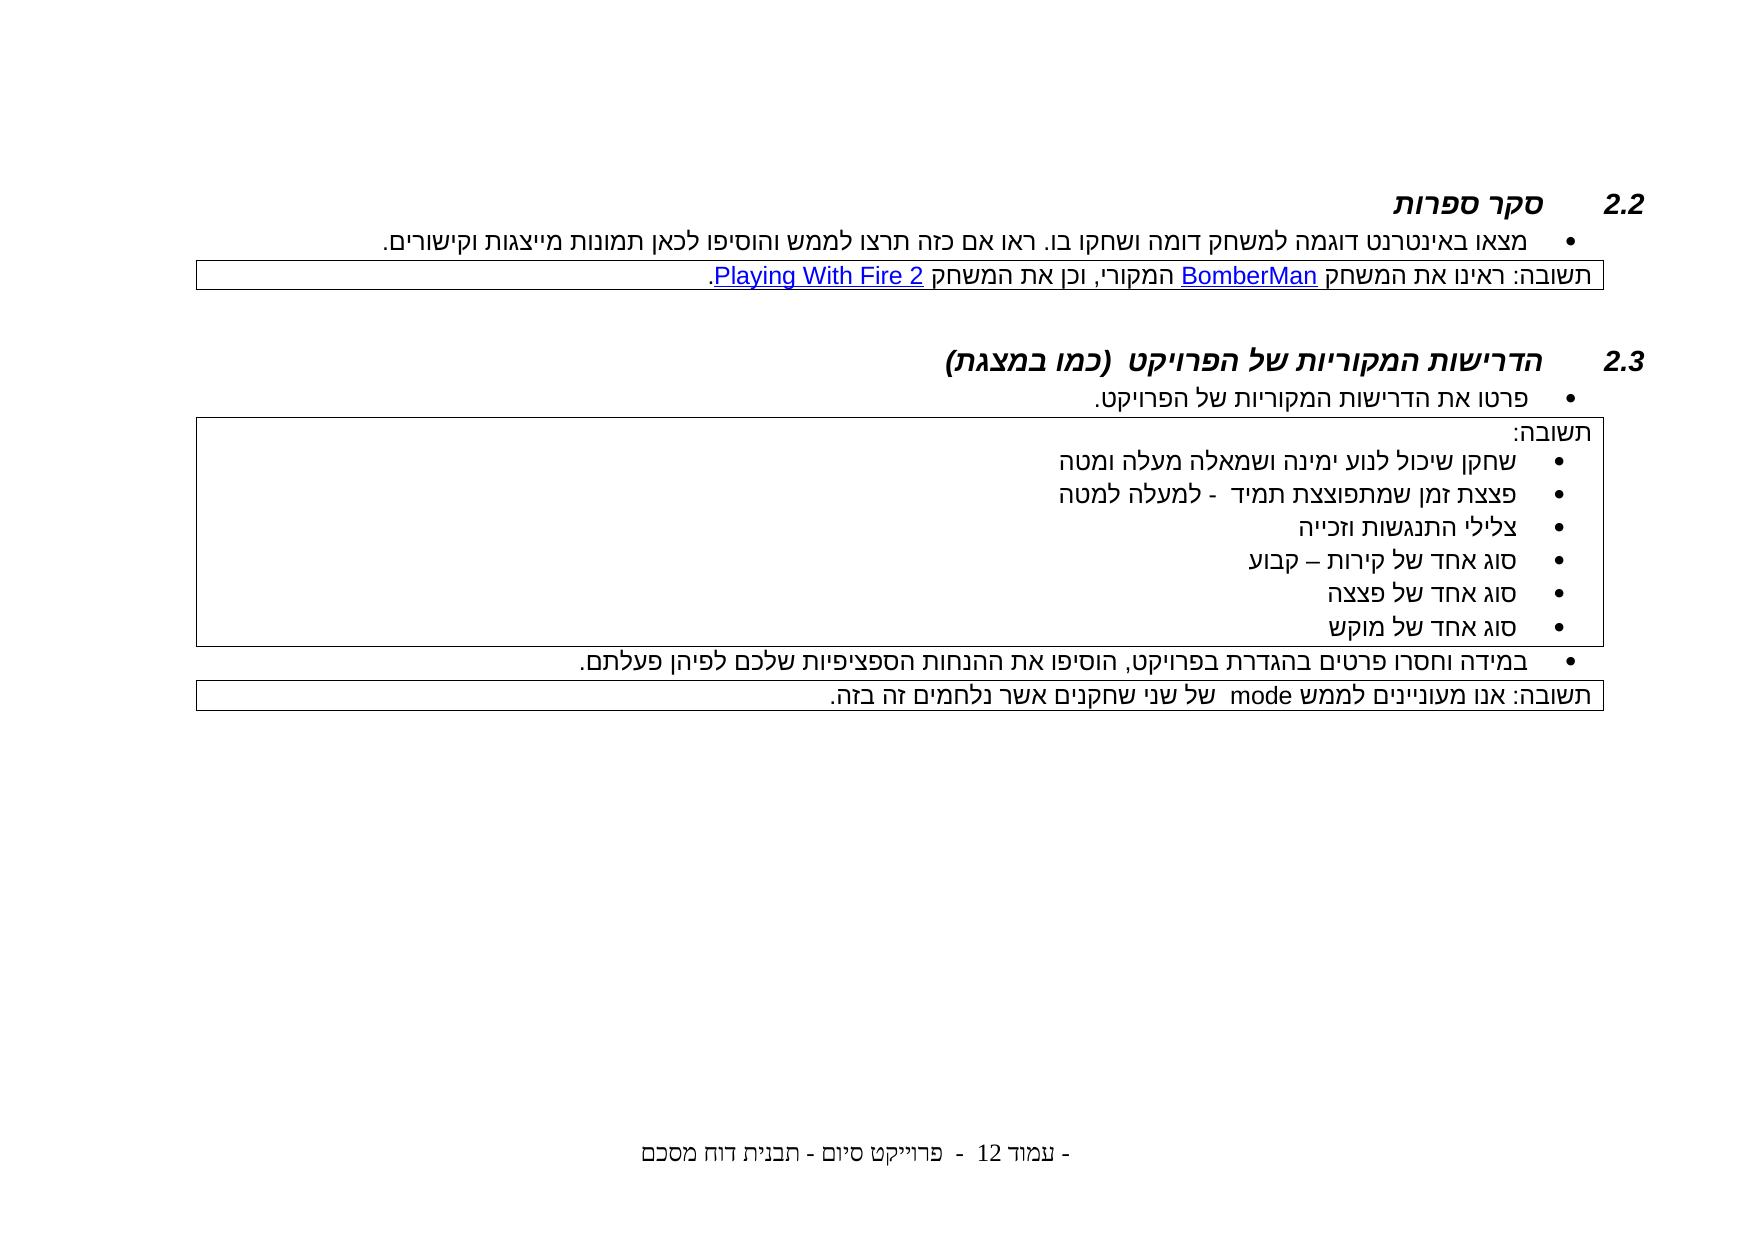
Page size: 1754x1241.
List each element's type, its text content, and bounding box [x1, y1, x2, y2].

list פרטו את הדרישות המקוריות של הפרויקט. [150, 384, 1566, 413]
table_header תשובה: שחקן שיכול לנוע ימינה ושמאלה מעלה ומטה פצצת זמן שמתפוצצת תמיד - למעלה למטה צלילי התנגשות וזכייה סוג אחד של קירות – קבוע סוג אחד של פצצה סוג אחד של מוקש [197, 418, 1603, 646]
table_header תשובה: אנו מעוניינים לממש mode של שני שחקנים אשר נלחמים זה בזה. [197, 681, 1603, 709]
subtitle סקר ספרות [150, 187, 1604, 220]
list מצאו באינטרנט דוגמה למשחק דומה ושחקו בו. ראו אם כזה תרצו לממש והוסיפו לכאן תמונות מייצגות וקישורים. [150, 226, 1566, 255]
subtitle הדרישות המקוריות של הפרויקט (כמו במצגת) [150, 344, 1604, 378]
list במידה וחסרו פרטים בהגדרת בפרויקט, הוסיפו את ההנחות הספציפיות שלכם לפיהן פעלתם. [150, 647, 1566, 676]
table_header תשובה: ראינו את המשחק BomberMan המקורי, וכן את המשחק Playing With Fire 2. [197, 261, 1603, 289]
